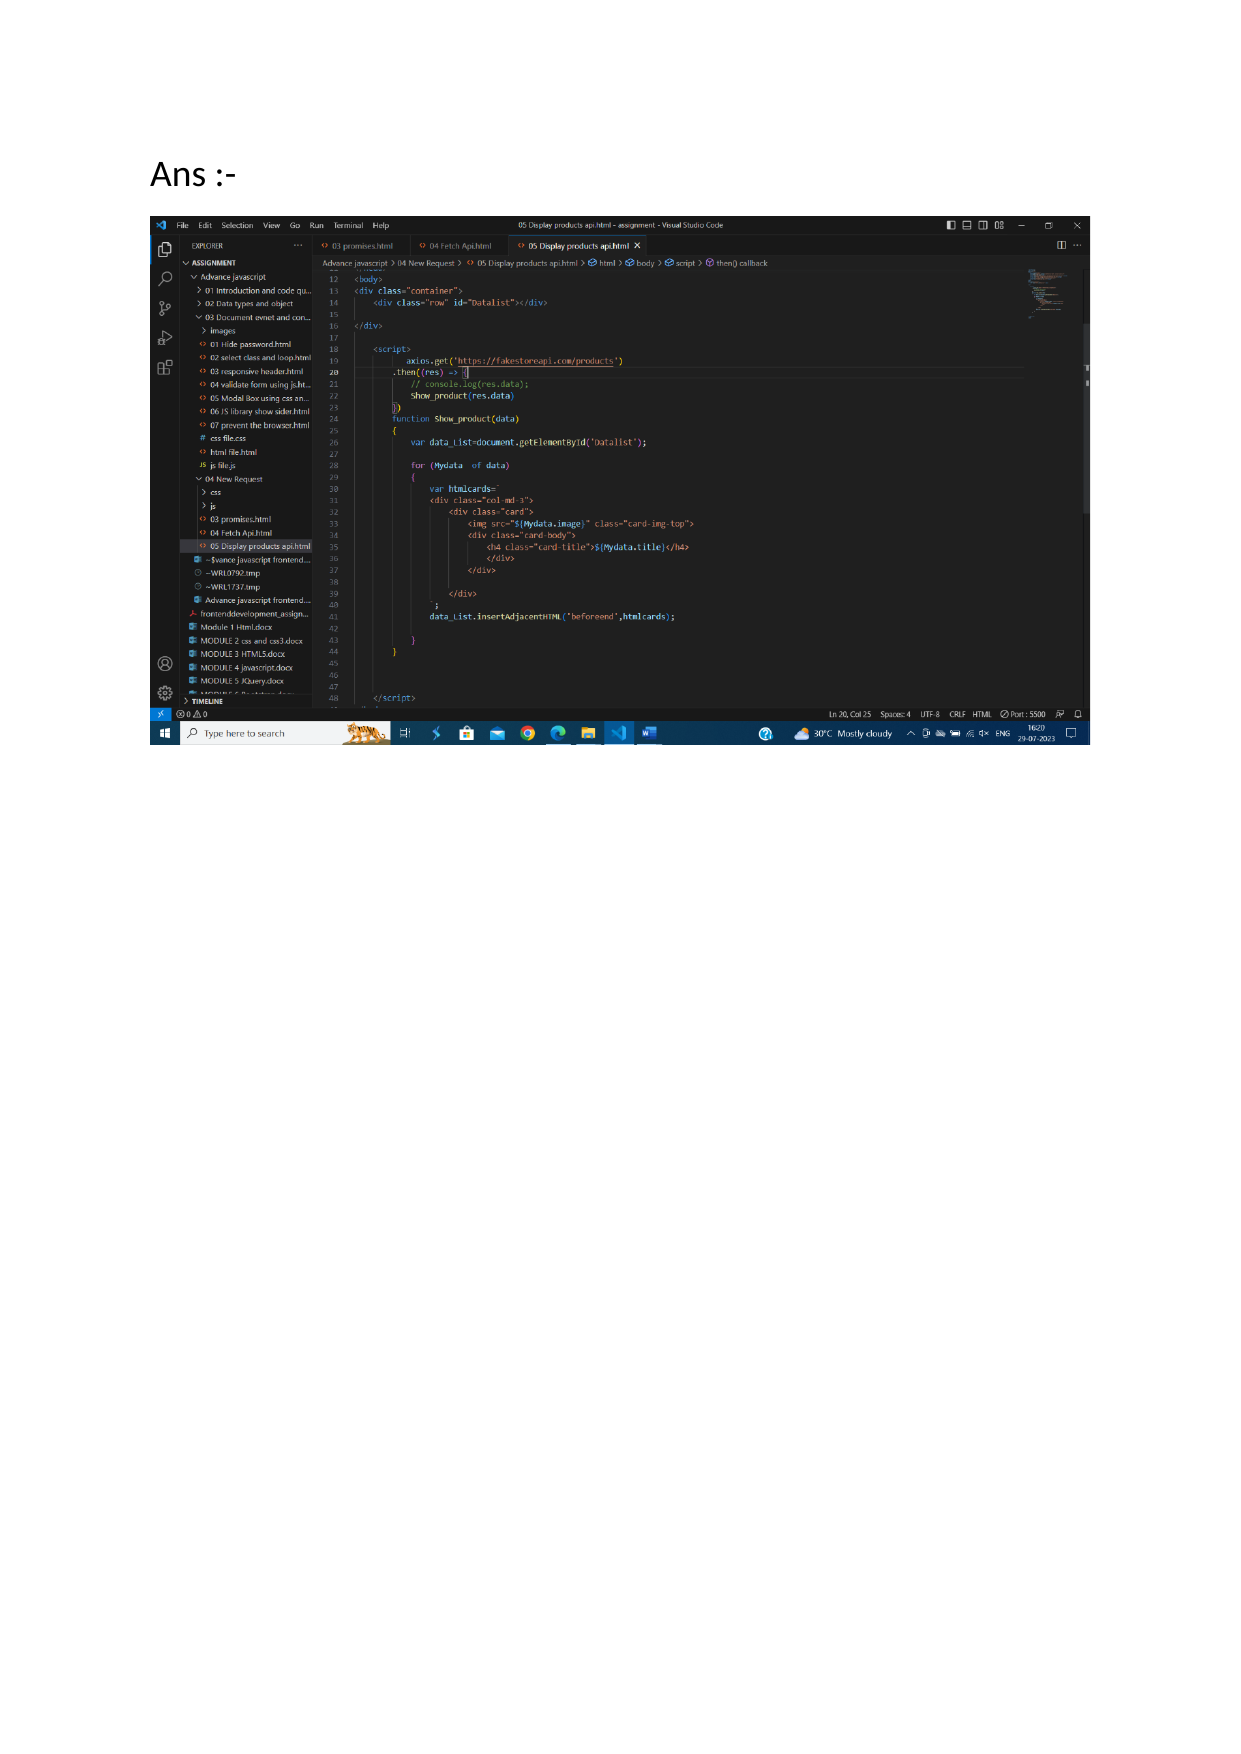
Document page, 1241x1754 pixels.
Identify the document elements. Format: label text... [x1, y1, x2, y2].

picture [150, 216, 1091, 745]
text Ans :- [150, 150, 1090, 196]
